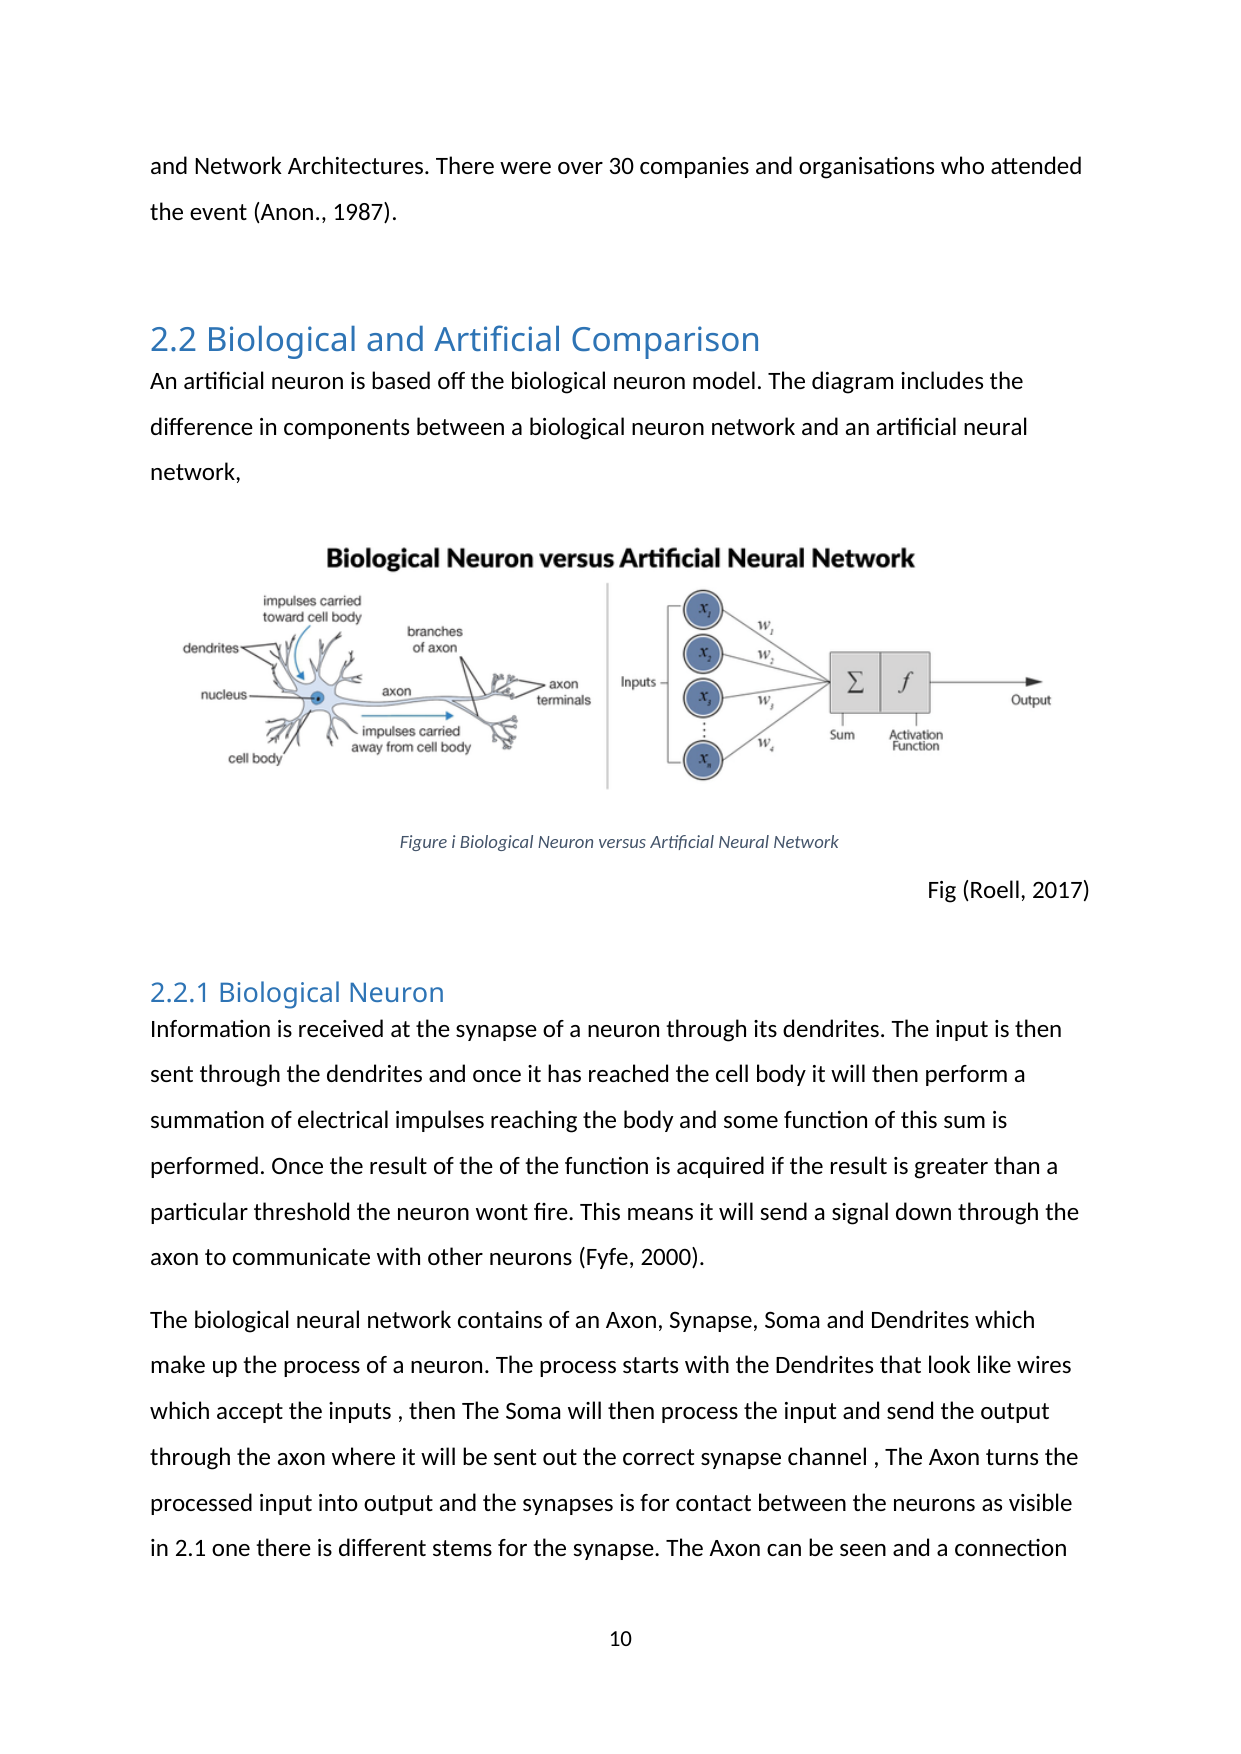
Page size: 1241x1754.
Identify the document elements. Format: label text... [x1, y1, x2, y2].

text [150, 150, 1090, 226]
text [150, 1304, 1090, 1563]
text Fig [150, 874, 1090, 904]
picture [150, 518, 1091, 812]
subtitle 2.2 Biological and Artificial Comparison [150, 316, 1090, 361]
text Figure i Biological Neuron versus Artificial Neural Network [150, 830, 1090, 853]
subtitle 2.2.1 Biological Neuron [150, 973, 1090, 1010]
text Information is received at the synapse of a neuron through its dendrites. The input is then sent through the dendrites and once it has reached the cell body it will then perform a summation of electrical impulses reaching the body and some function of this sum is performed. Once the result of the of the function is acquired if the result is greater than a particular threshold the neuron wont fire. This means it will send a signal down through the axon to communicate with other neurons. [150, 1013, 1090, 1272]
text An artificial neuron is based off the biological neuron model. The diagram includes the difference in components between a biological neuron network and an artificial neural network, [150, 365, 1090, 487]
